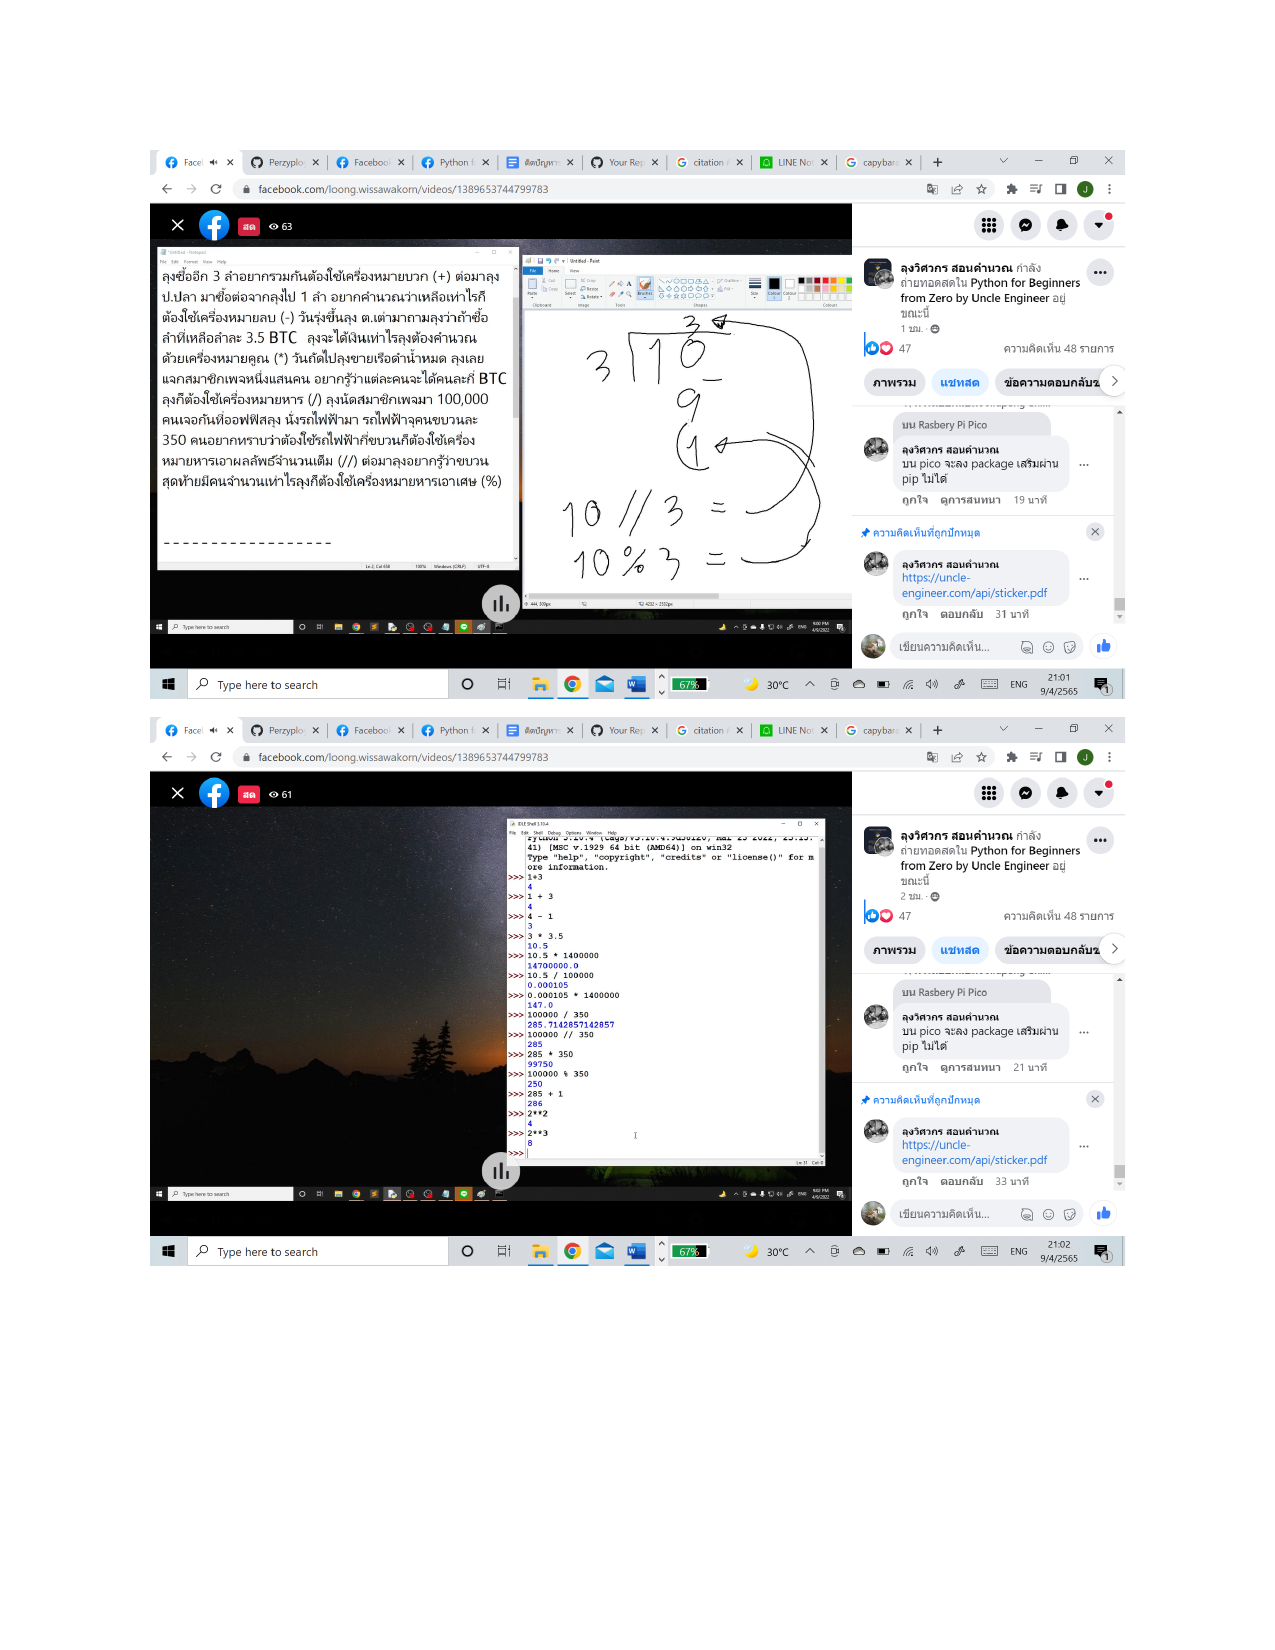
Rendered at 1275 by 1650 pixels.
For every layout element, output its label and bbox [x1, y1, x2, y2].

picture [150, 150, 1125, 699]
picture [150, 717, 1125, 1266]
